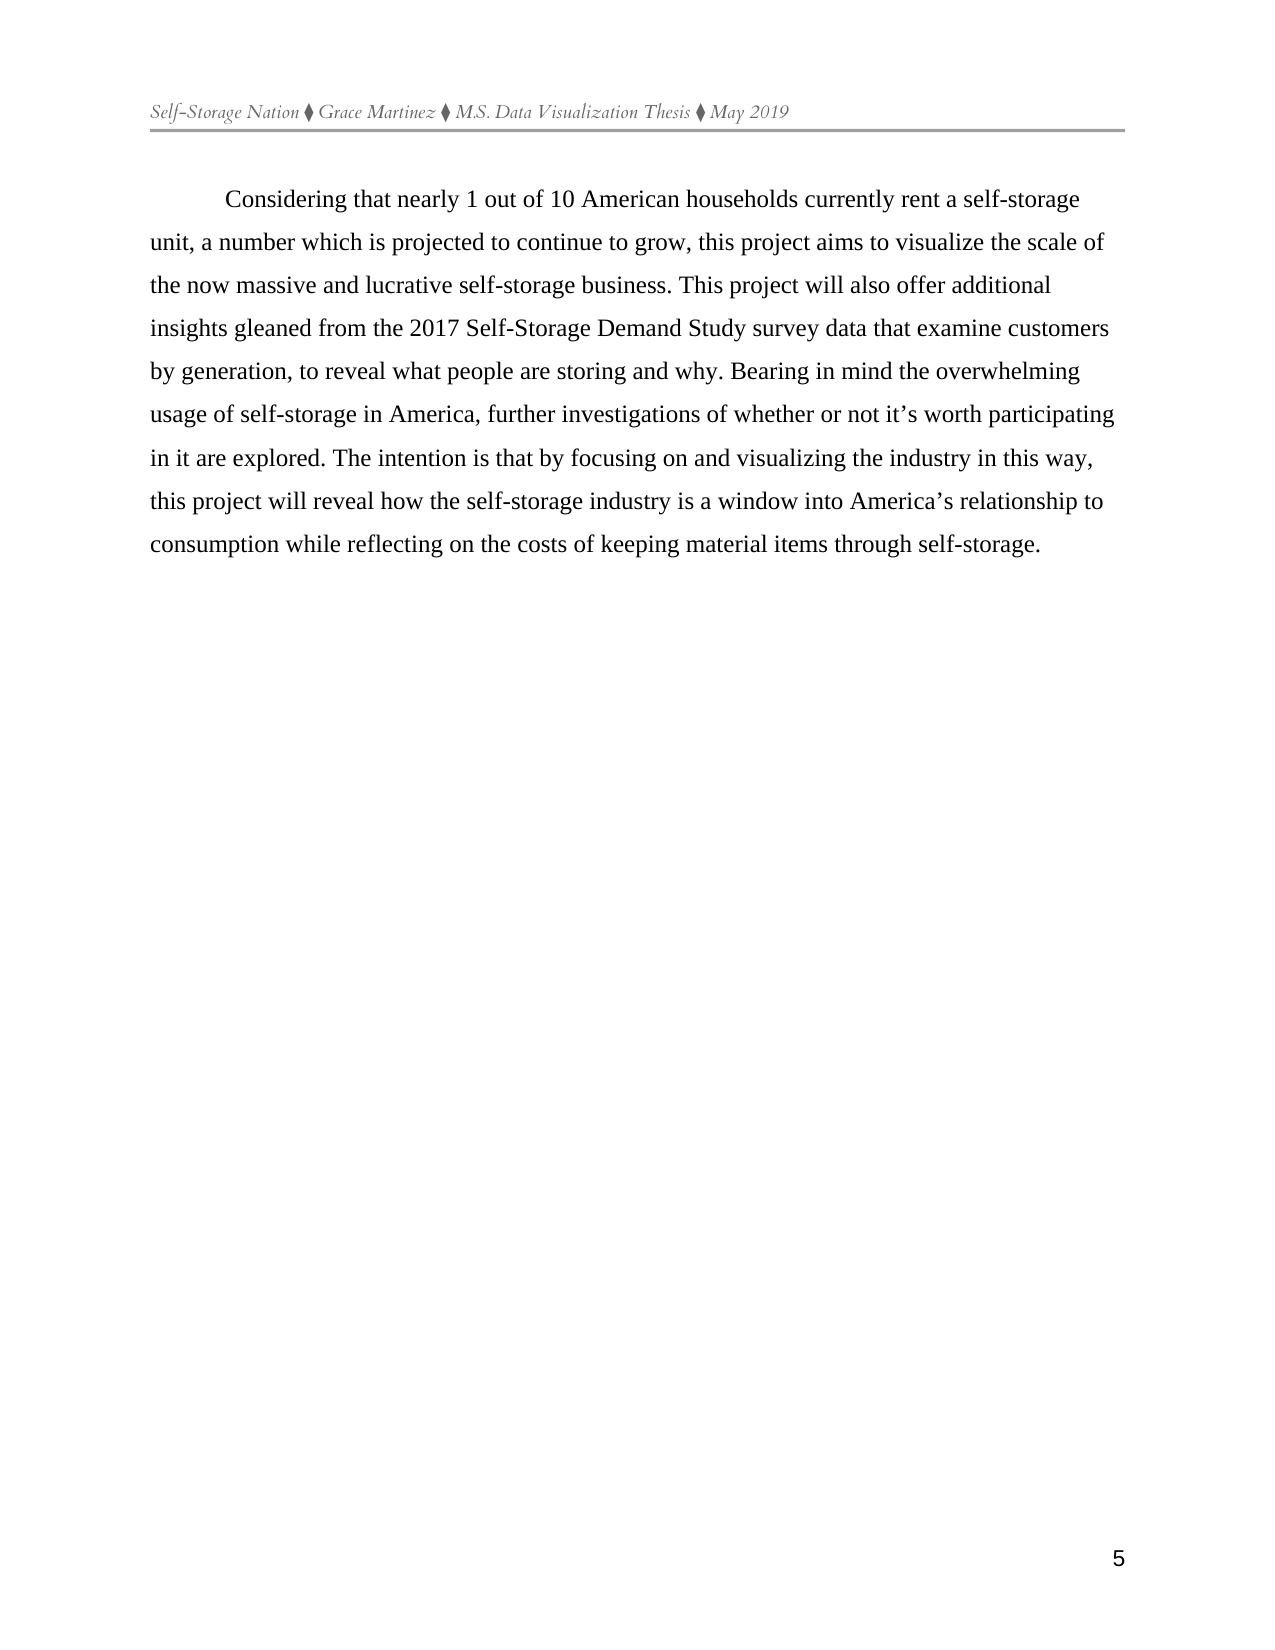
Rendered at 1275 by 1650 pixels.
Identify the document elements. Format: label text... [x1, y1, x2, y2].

text Considering that nearly 1 out of 10 American households currently rent a self-storage unit, a number which is projected to continue to grow, this project aims to visualize the scale of the now massive and lucrative self-storage business. This project will also offer additional insights gleaned from the 2017 Self-Storage Demand Study survey data that examine customers by generation, to reveal what people are storing and why. Bearing in mind the overwhelming usage of self-storage in America, further investigations of whether or not it’s worth participating in it are explored. The intention is that by focusing on and visualizing the industry in this way, this project will reveal how the self-storage industry is a window into America’s relationship to consumption while reflecting on the costs of keeping material items through self-storage. [150, 184, 1125, 558]
